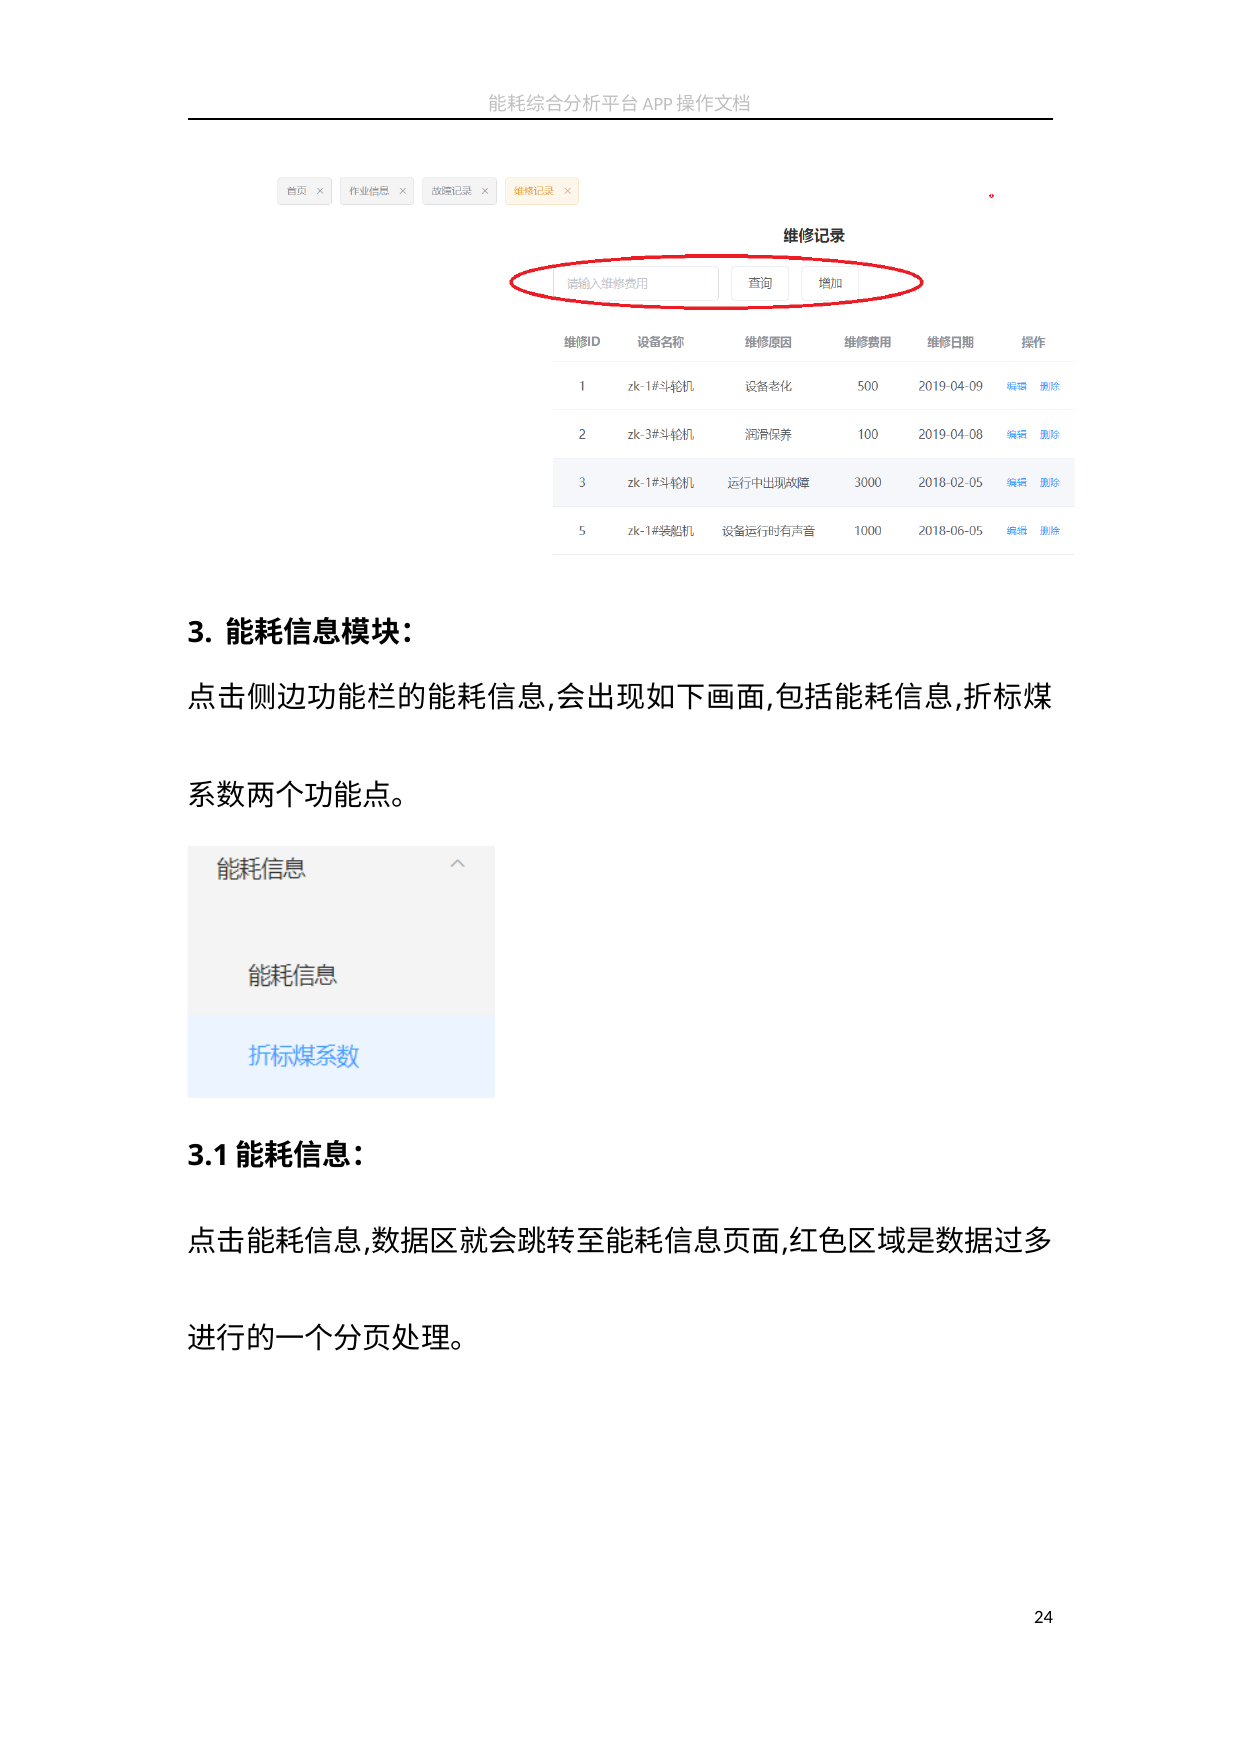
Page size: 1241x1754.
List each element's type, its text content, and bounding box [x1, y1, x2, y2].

picture [187, 846, 495, 1098]
text 点击能耗信息,数据区就会跳转至能耗信息页面,红色区域是数据过多进行的一个分页处理。 [187, 1206, 1053, 1368]
text 点击侧边功能栏的能耗信息,会出现如下画面,包括能耗信息,折标煤系数两个功能点。 [187, 663, 1053, 825]
text 3.1能耗信息： [187, 1120, 1053, 1185]
picture [262, 162, 1241, 583]
list 能耗信息模块： [187, 598, 1053, 663]
